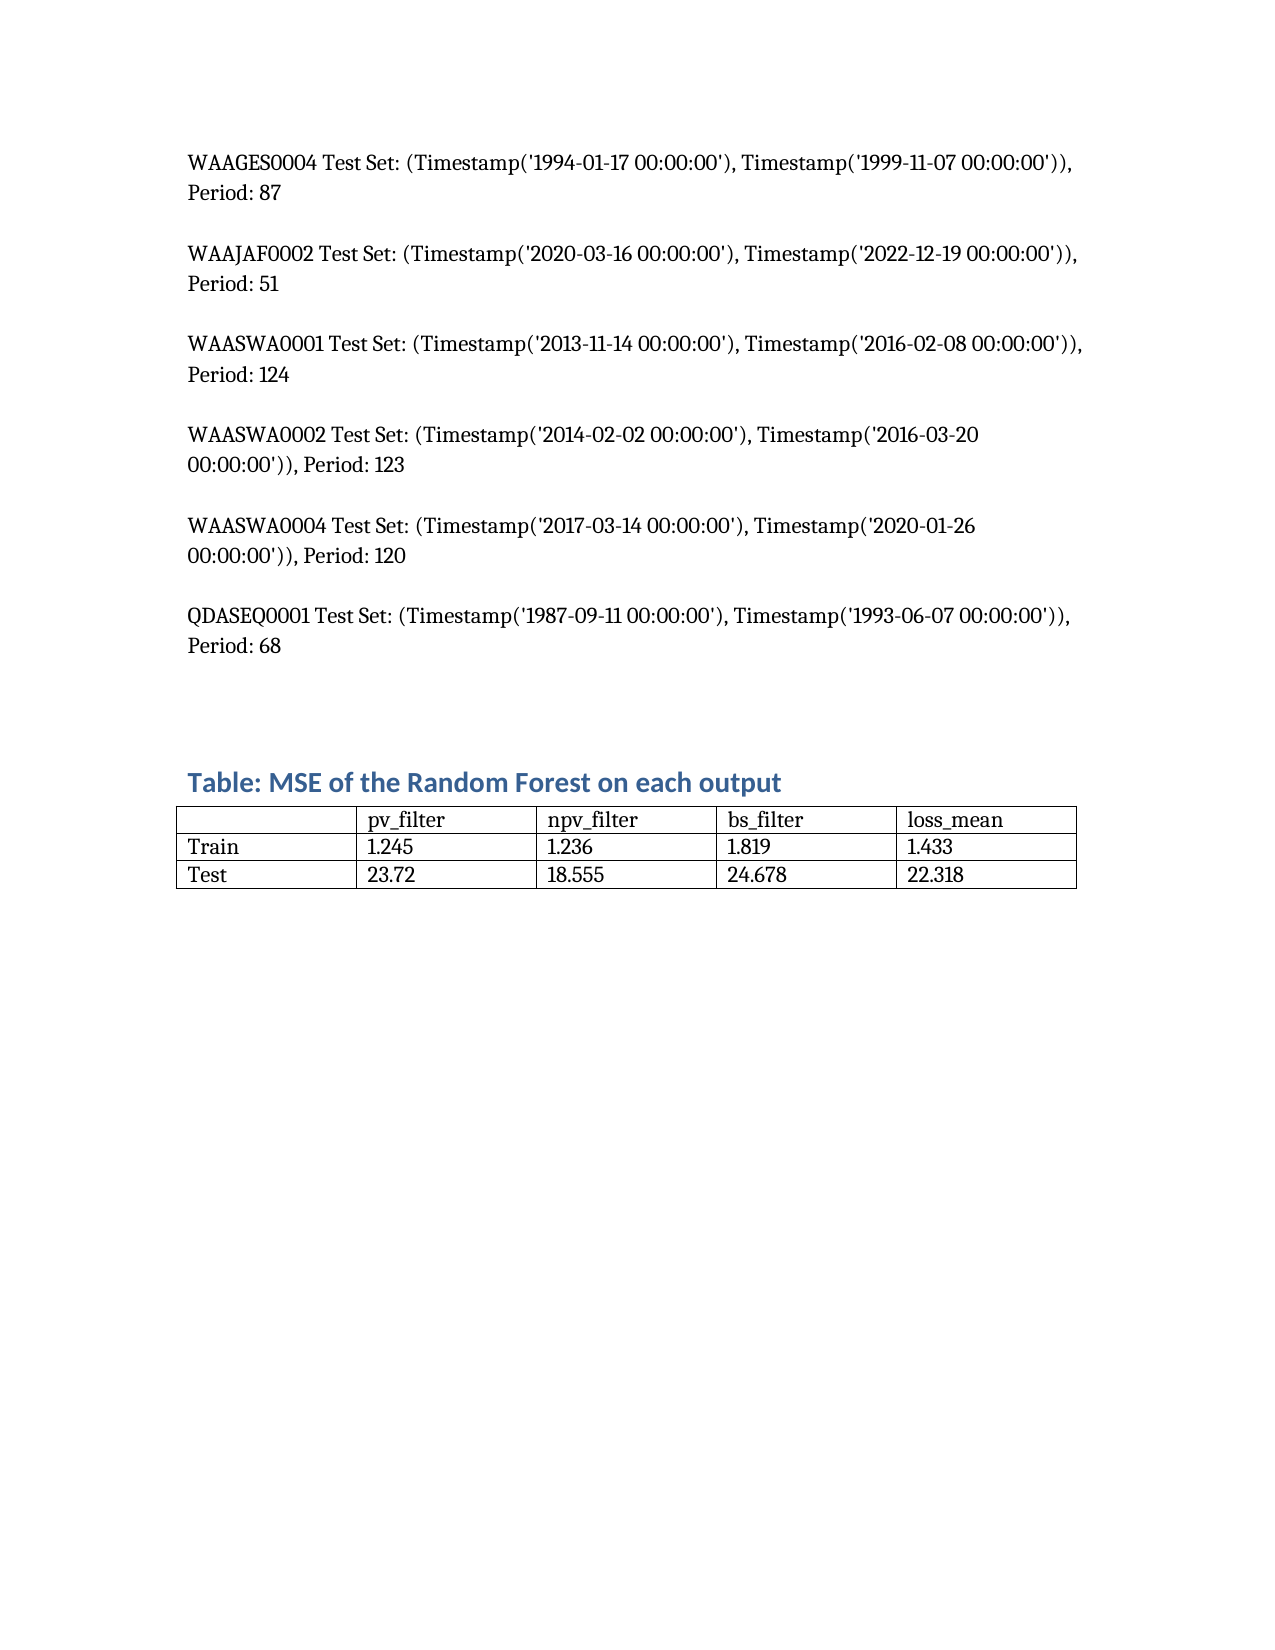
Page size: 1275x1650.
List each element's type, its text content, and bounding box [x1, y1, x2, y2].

table_cell 1.433 [897, 834, 1076, 860]
table_cell 23.72 [357, 861, 536, 888]
table_header loss_mean [897, 807, 1076, 833]
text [187, 150, 1087, 660]
table_header pv_filter [357, 807, 536, 833]
table_cell 1.236 [537, 834, 716, 860]
table_cell Train [177, 834, 356, 860]
table_header bs_filter [717, 807, 896, 833]
subtitle Table: MSE of the Random Forest on each output [187, 764, 1087, 800]
table_header npv_filter [537, 807, 716, 833]
table_cell 1.819 [717, 834, 896, 860]
table_cell 18.555 [537, 861, 716, 888]
table_cell 24.678 [717, 861, 896, 888]
table_header [177, 807, 356, 833]
table_cell Test [177, 861, 356, 888]
table_cell 22.318 [897, 861, 1076, 888]
table_cell 1.245 [357, 834, 536, 860]
